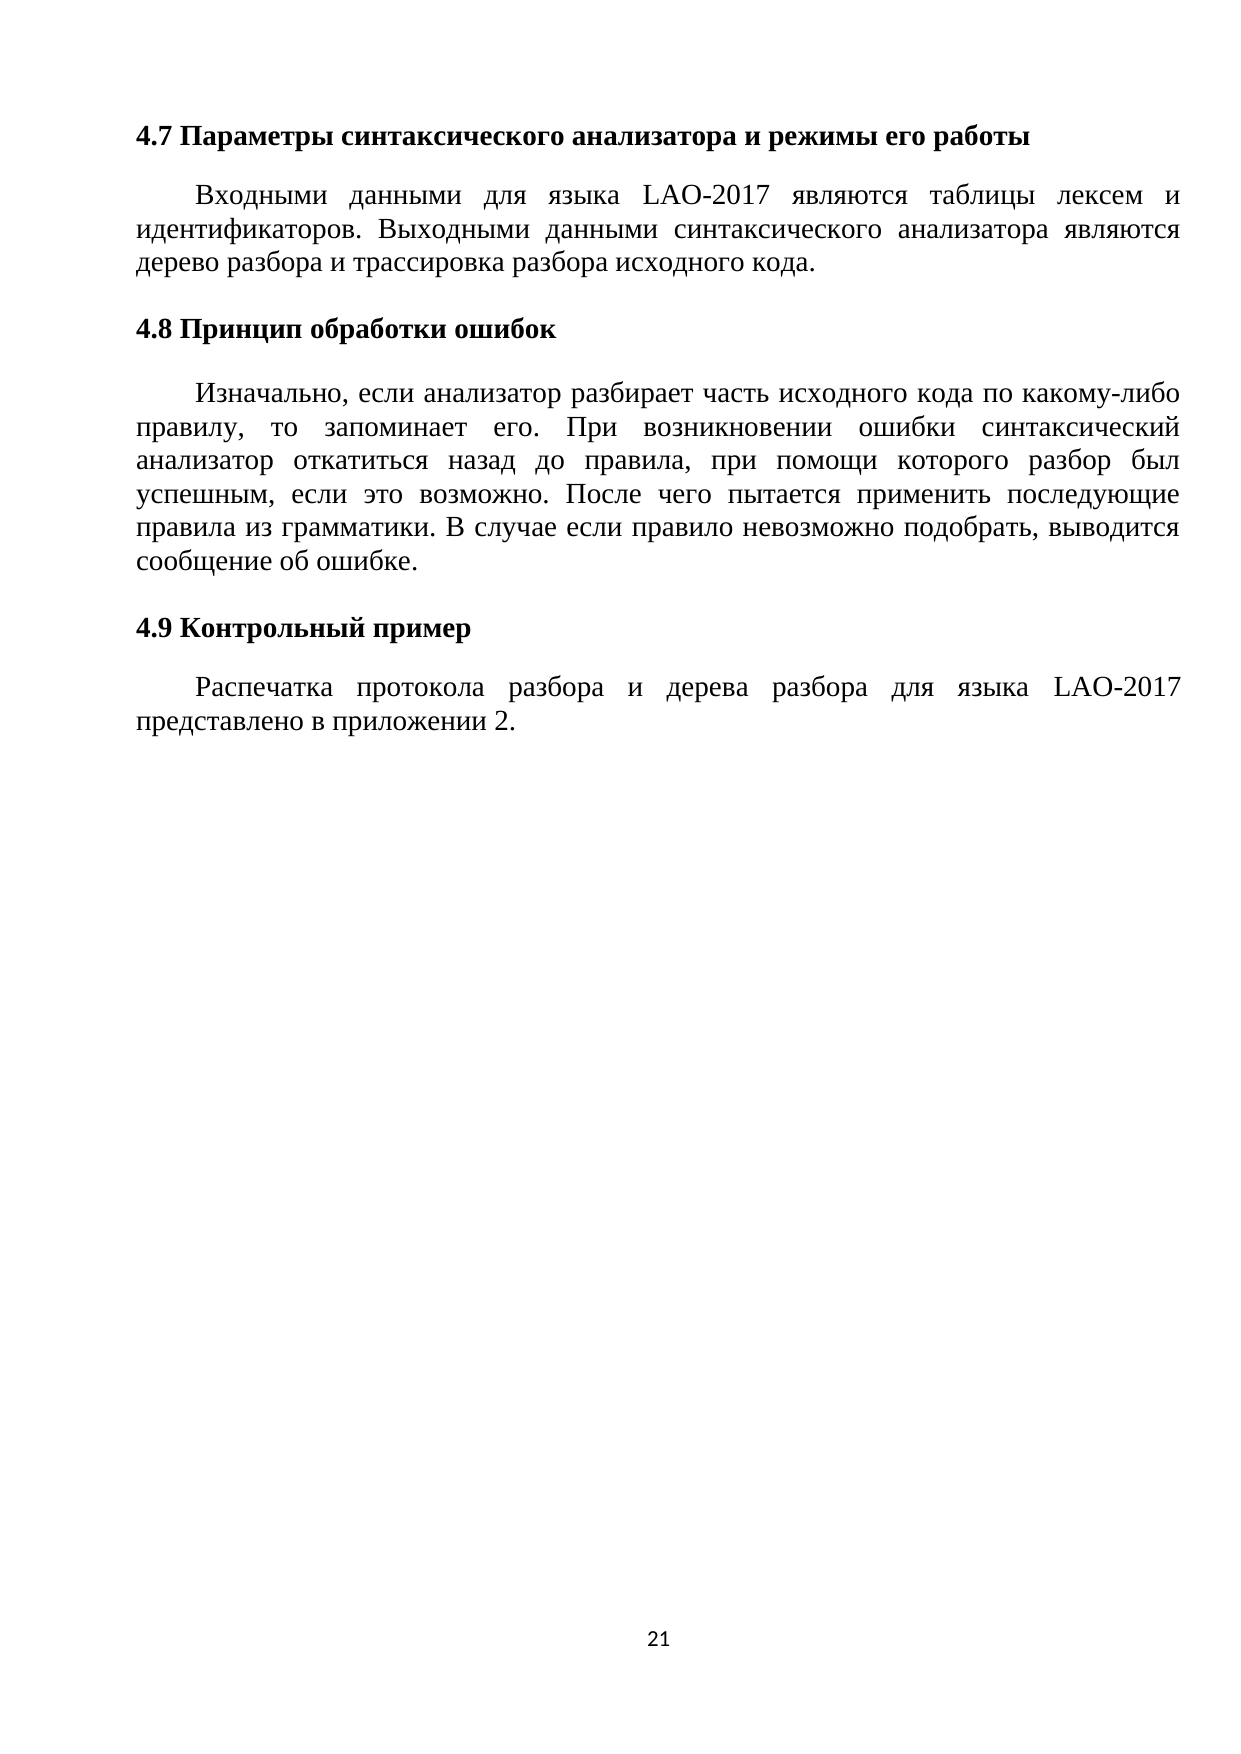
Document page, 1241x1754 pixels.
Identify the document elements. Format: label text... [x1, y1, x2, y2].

text 4.9 Контрольный пример [136, 610, 1181, 643]
text Распечатка протокола разбора и дерева разбора для языка LAO-2017 представлено в приложении 2. [136, 669, 1181, 736]
text 4.7 Параметры синтаксического анализатора и режимы его работы [136, 118, 1181, 152]
text Изначально, если анализатор разбирает часть исходного кода по какому-либо правилу, то запоминает его. При возникновении ошибки синтаксический анализатор откатиться назад до правила, при помощи которого разбор был успешным, если это возможно. После чего пытается применить последующие правила из грамматики. В случае если правило невозможно подобрать, выводится сообщение об ошибке. [136, 375, 1181, 576]
text 4.8 Принцип обработки ошибок [136, 312, 1181, 345]
text Входными данными для языка LAO-2017 являются таблицы лексем и идентификаторов. Выходными данными синтаксического анализатора являются дерево разбора и трассировка разбора исходного кода. [136, 177, 1181, 278]
